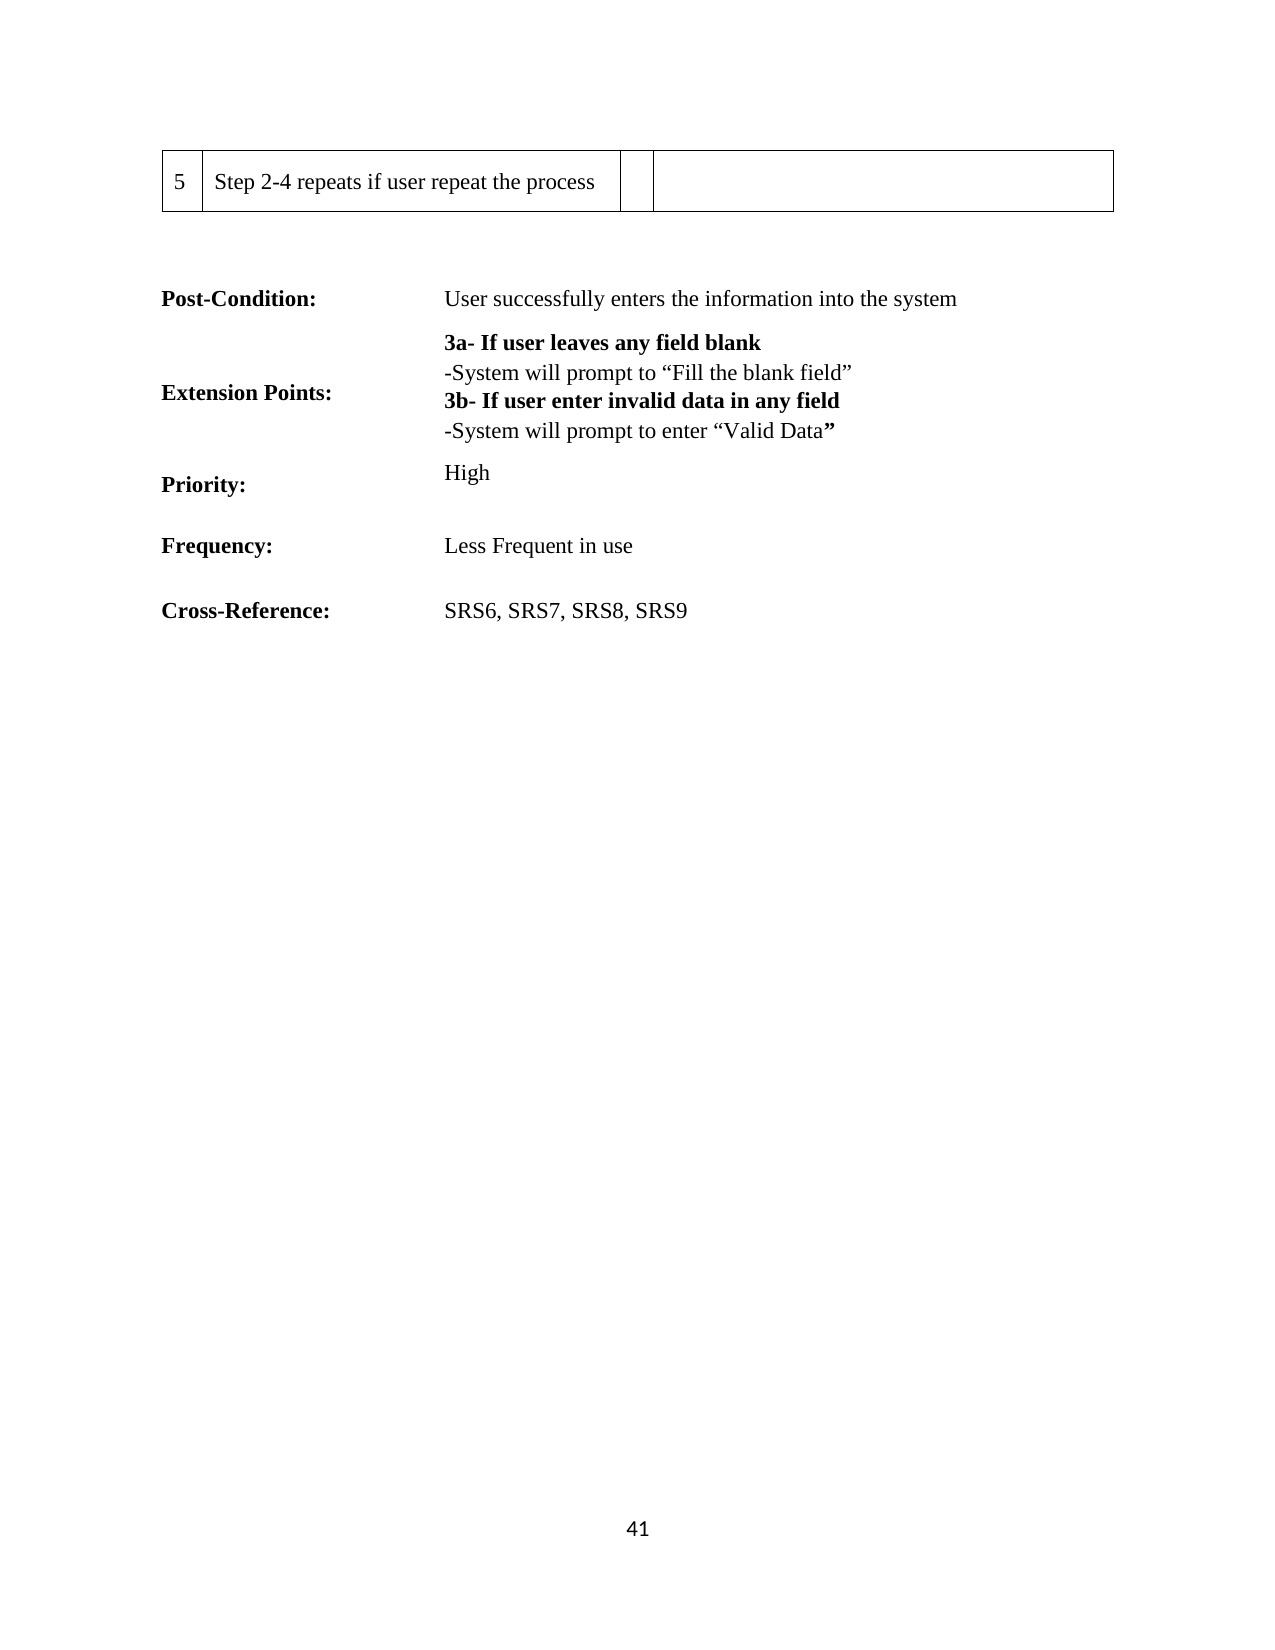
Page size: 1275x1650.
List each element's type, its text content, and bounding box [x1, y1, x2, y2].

table_cell Extension Points: [161, 328, 444, 458]
table_cell SRS6, SRS7, SRS8, SRS9 [444, 581, 964, 627]
table_cell Priority: [161, 458, 444, 511]
table_cell 5 [163, 151, 202, 211]
table_cell 3a- If user leaves any field blank -System will prompt to “Fill the blank field” 3b- If user enter invalid data in any field -System will prompt to enter “Valid Data” [444, 328, 964, 458]
table_cell Step 2-4 repeats if user repeat the process [203, 151, 620, 211]
table_cell [654, 151, 1113, 211]
table_cell Cross-Reference: [161, 581, 444, 627]
table_cell [621, 151, 653, 211]
table_header Post-Condition: [161, 284, 444, 328]
table_cell High [444, 458, 964, 511]
table_header User successfully enters the information into the system [444, 284, 964, 328]
table_cell Frequency: [161, 511, 444, 581]
table_cell Less Frequent in use [444, 511, 964, 581]
